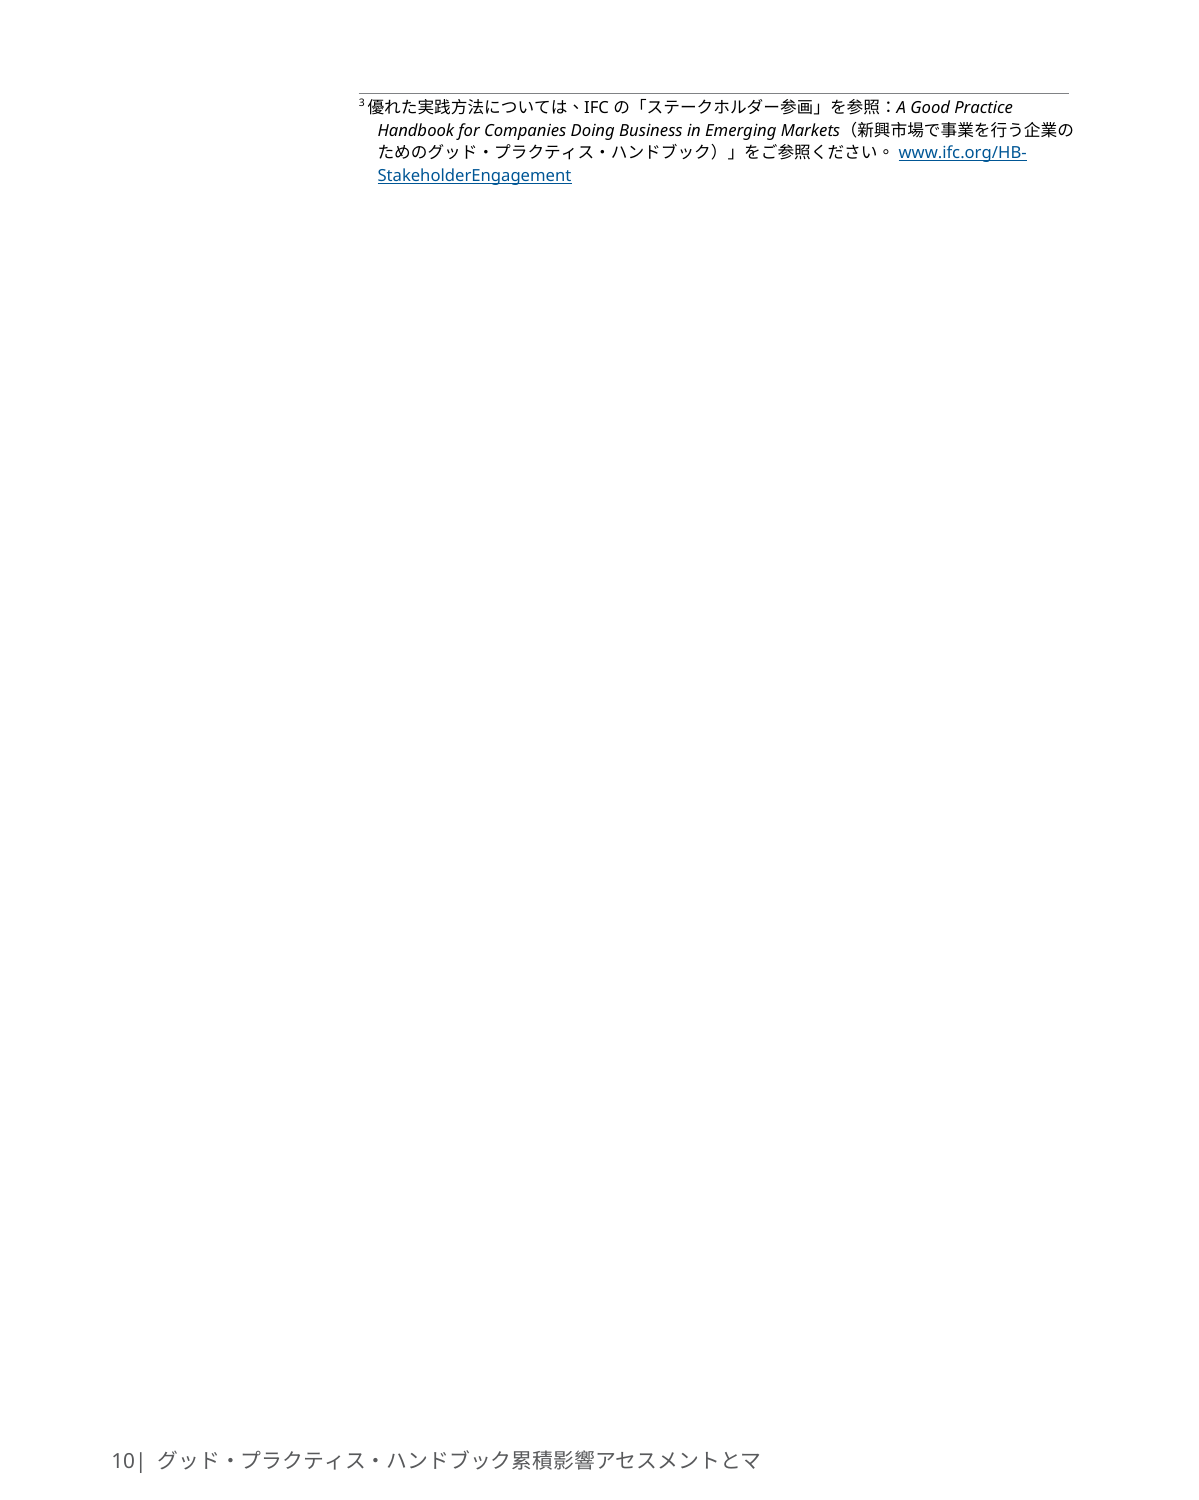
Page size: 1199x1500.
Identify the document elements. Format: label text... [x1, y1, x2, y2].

text 3 優れた実践方法については、IFC の「ステークホルダー参画」を参照：A Good Practice Handbook for Companies Doing Business in Emerging Markets（新興市場で事業を行う企業のためのグッド・プラクティス・ハンドブック）」をご参照ください。 www.ifc.org/HB-StakeholderEngagement [358, 95, 1083, 186]
